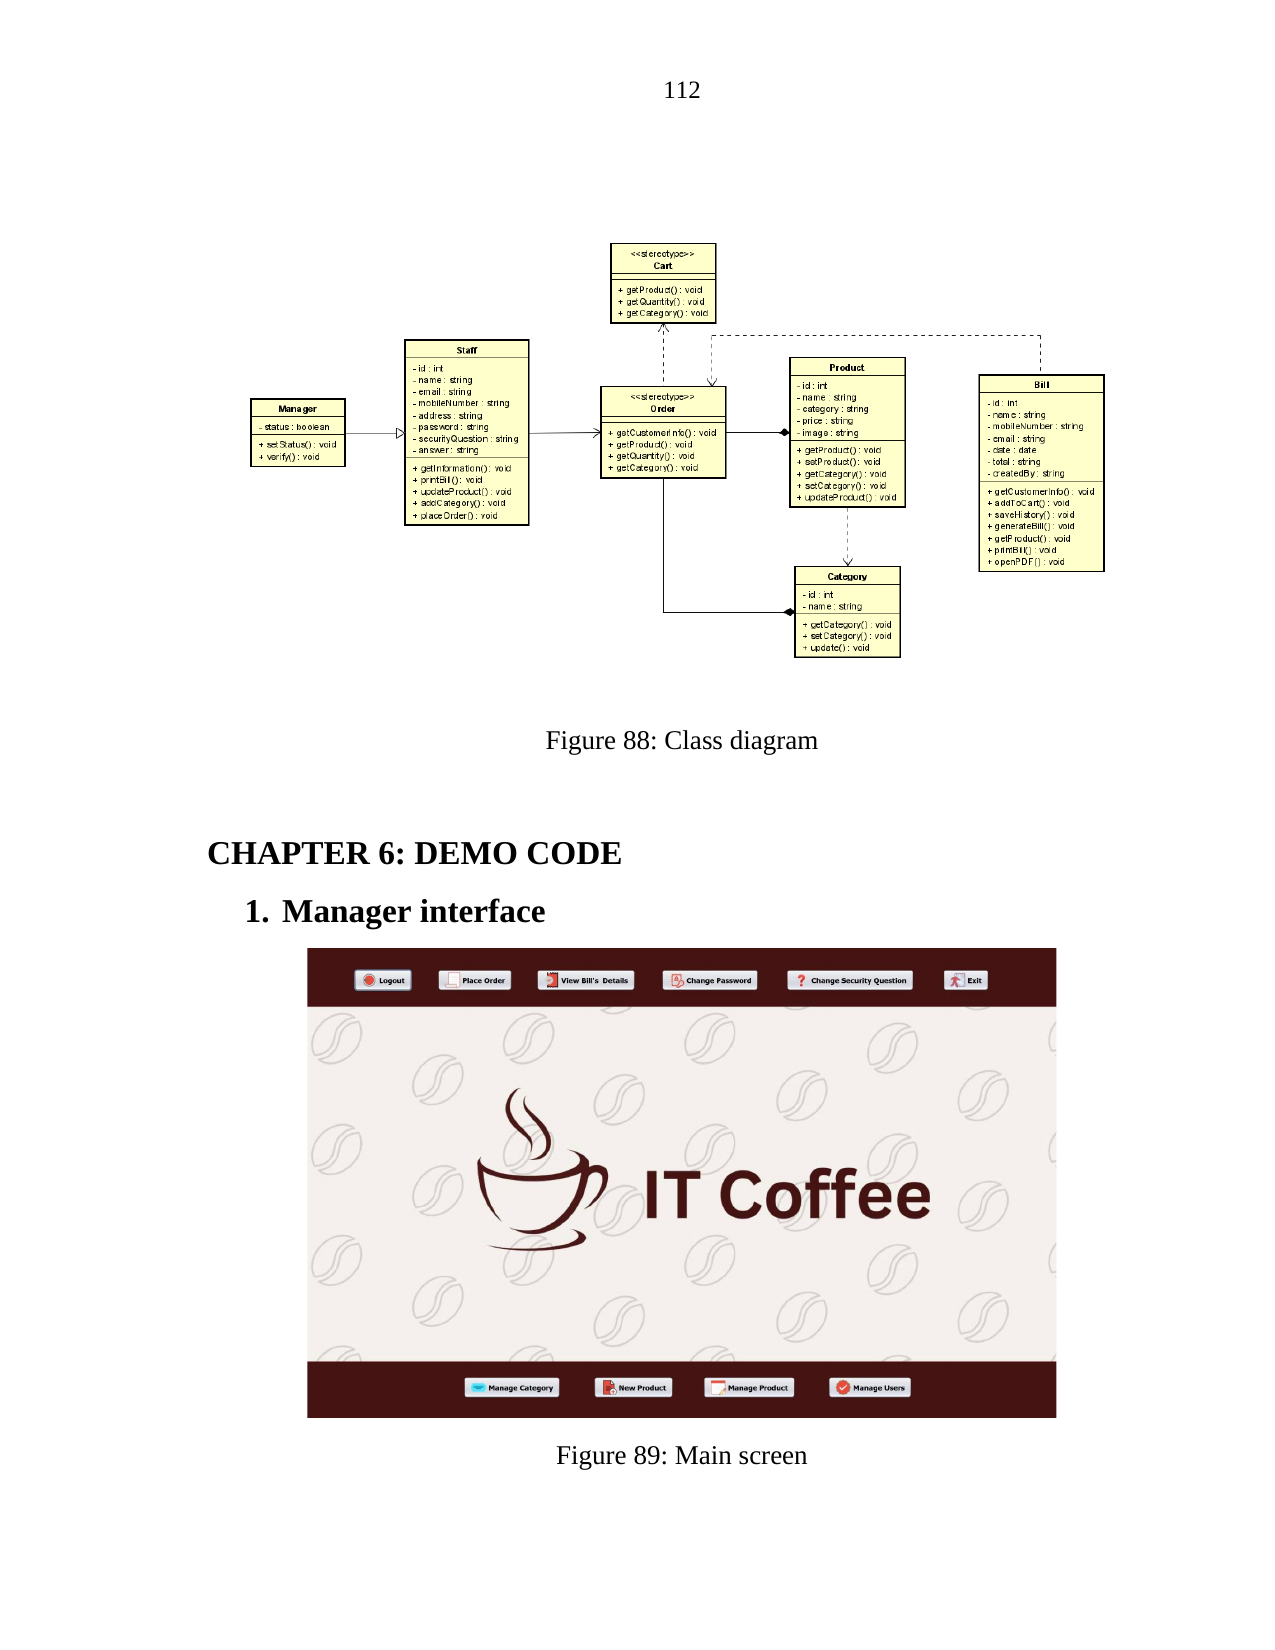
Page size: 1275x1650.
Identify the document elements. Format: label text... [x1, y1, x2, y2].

text Figure 88: Class diagram [207, 724, 1157, 755]
text Figure 89: Main screen [207, 1439, 1157, 1470]
list Manager interface [244, 891, 1157, 929]
picture [206, 206, 1157, 704]
picture [307, 948, 1057, 1418]
text CHAPTER 6: DEMO CODE [207, 833, 1157, 872]
